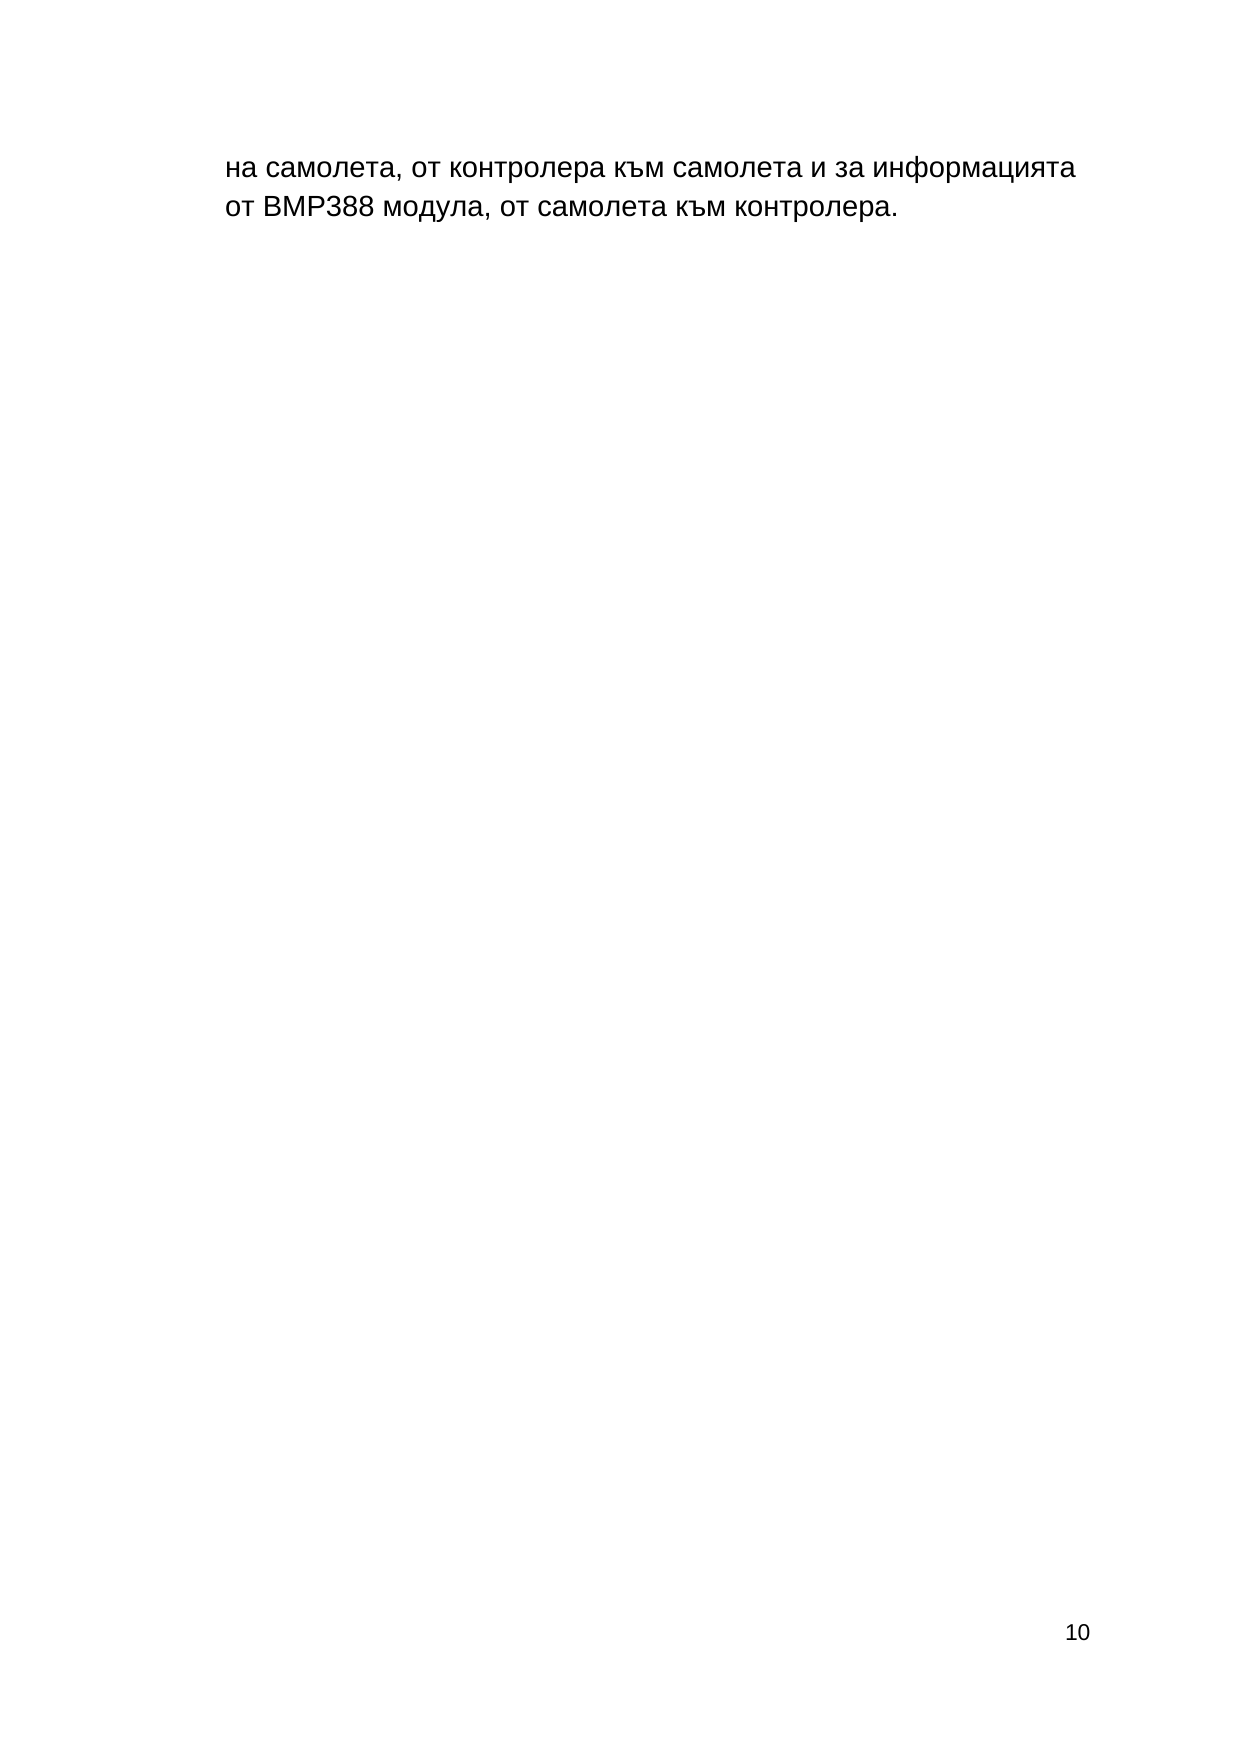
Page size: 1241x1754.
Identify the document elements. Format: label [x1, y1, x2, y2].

list [187, 150, 1090, 222]
